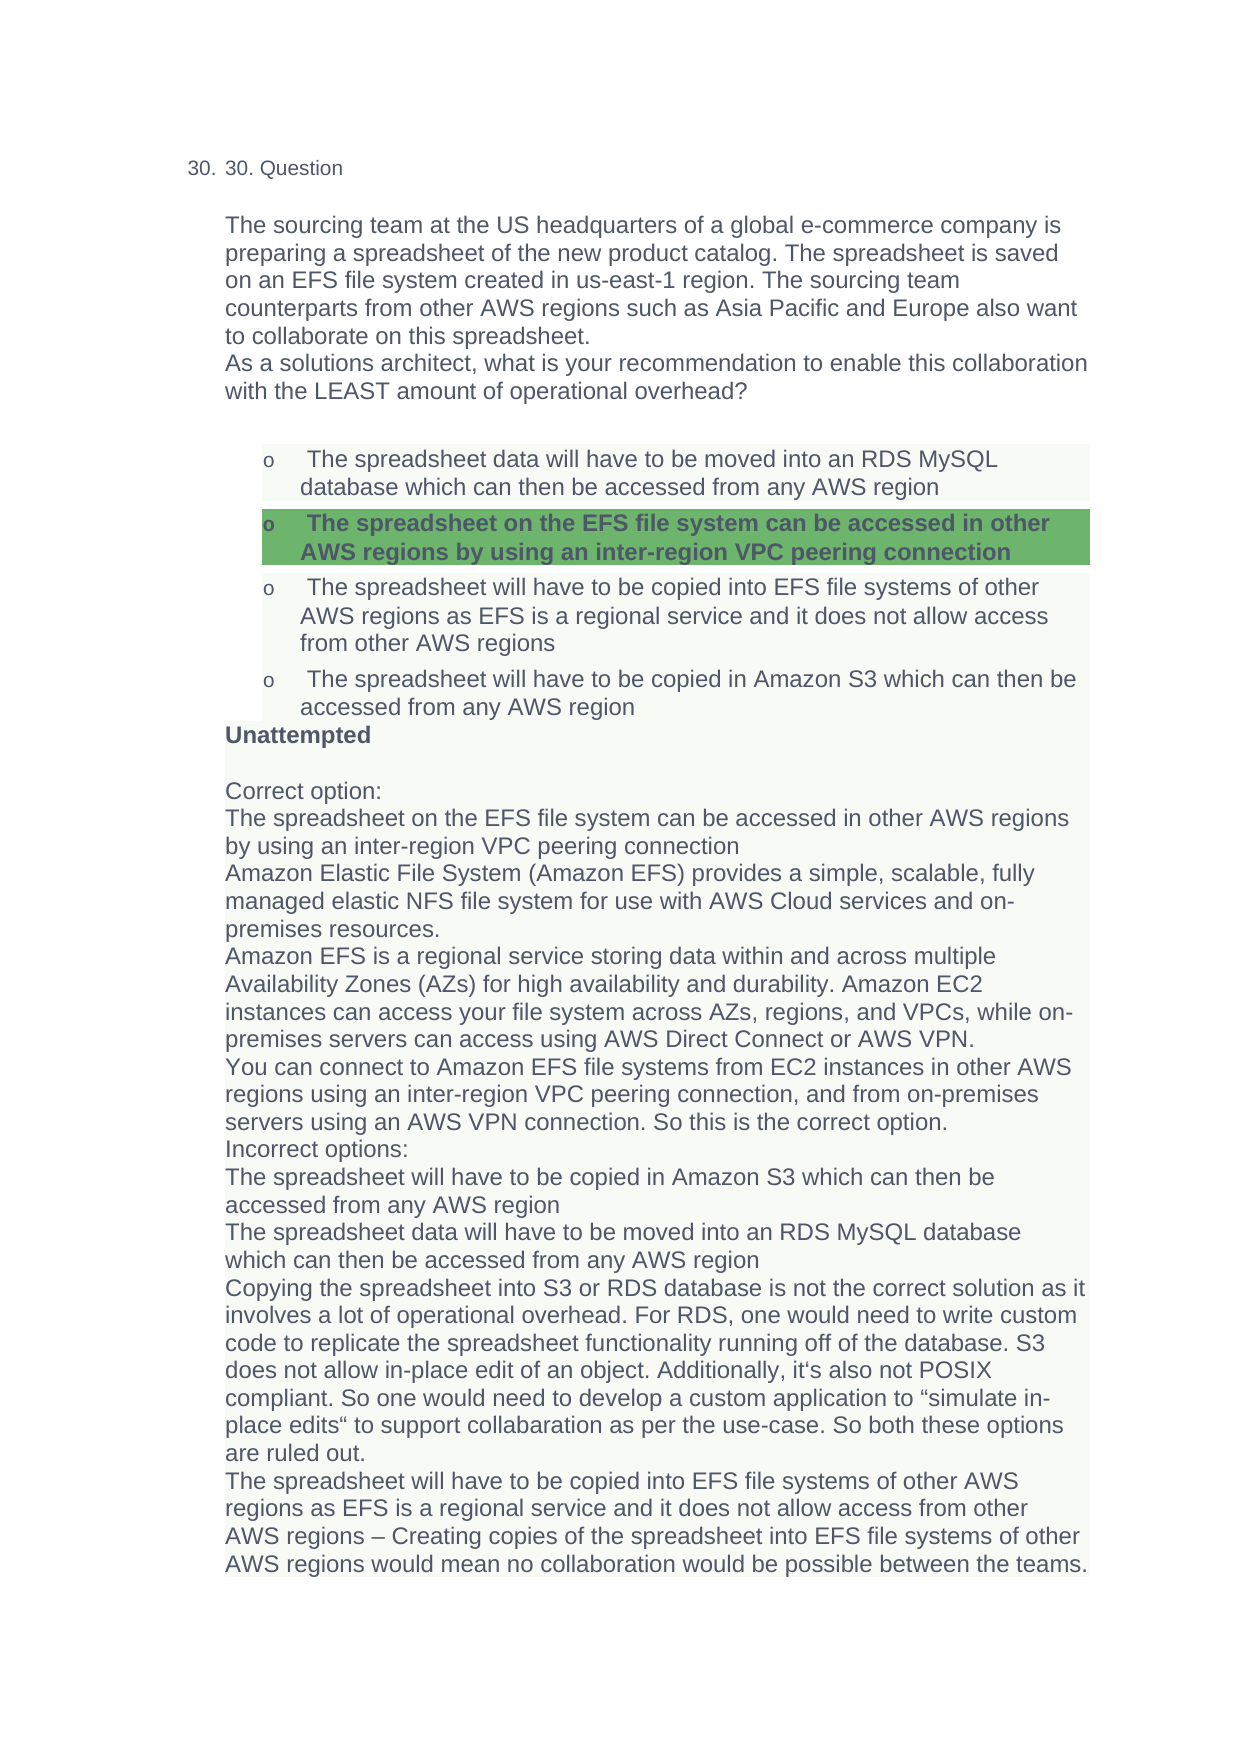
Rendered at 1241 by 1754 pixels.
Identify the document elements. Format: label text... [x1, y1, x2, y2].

list 30. Question [187, 150, 1090, 180]
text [225, 777, 1090, 1577]
list The spreadsheet will have to be copied into EFS file systems of other AWS regions as EFS is a regional service and it does not allow access from other AWS regions [262, 573, 1090, 657]
text Unattempted [225, 721, 1090, 777]
text The sourcing team at the US headquarters of a global e-commerce company is preparing a spreadsheet of the new product catalog. The spreadsheet is saved on an EFS file system created in us-east-1 region. The sourcing team counterparts from other AWS regions such as Asia Pacific and Europe also want to collaborate on this spreadsheet. As a solutions architect, what is your recommendation to enable this collaboration with the LEAST amount of operational overhead? [225, 211, 1090, 404]
list The spreadsheet data will have to be moved into an RDS MySQL database which can then be accessed from any AWS region [262, 444, 1090, 501]
list The spreadsheet on the EFS file system can be accessed in other AWS regions by using an inter-region VPC peering connection [262, 509, 1090, 565]
list The spreadsheet will have to be copied in Amazon S3 which can then be accessed from any AWS region [262, 664, 1090, 721]
